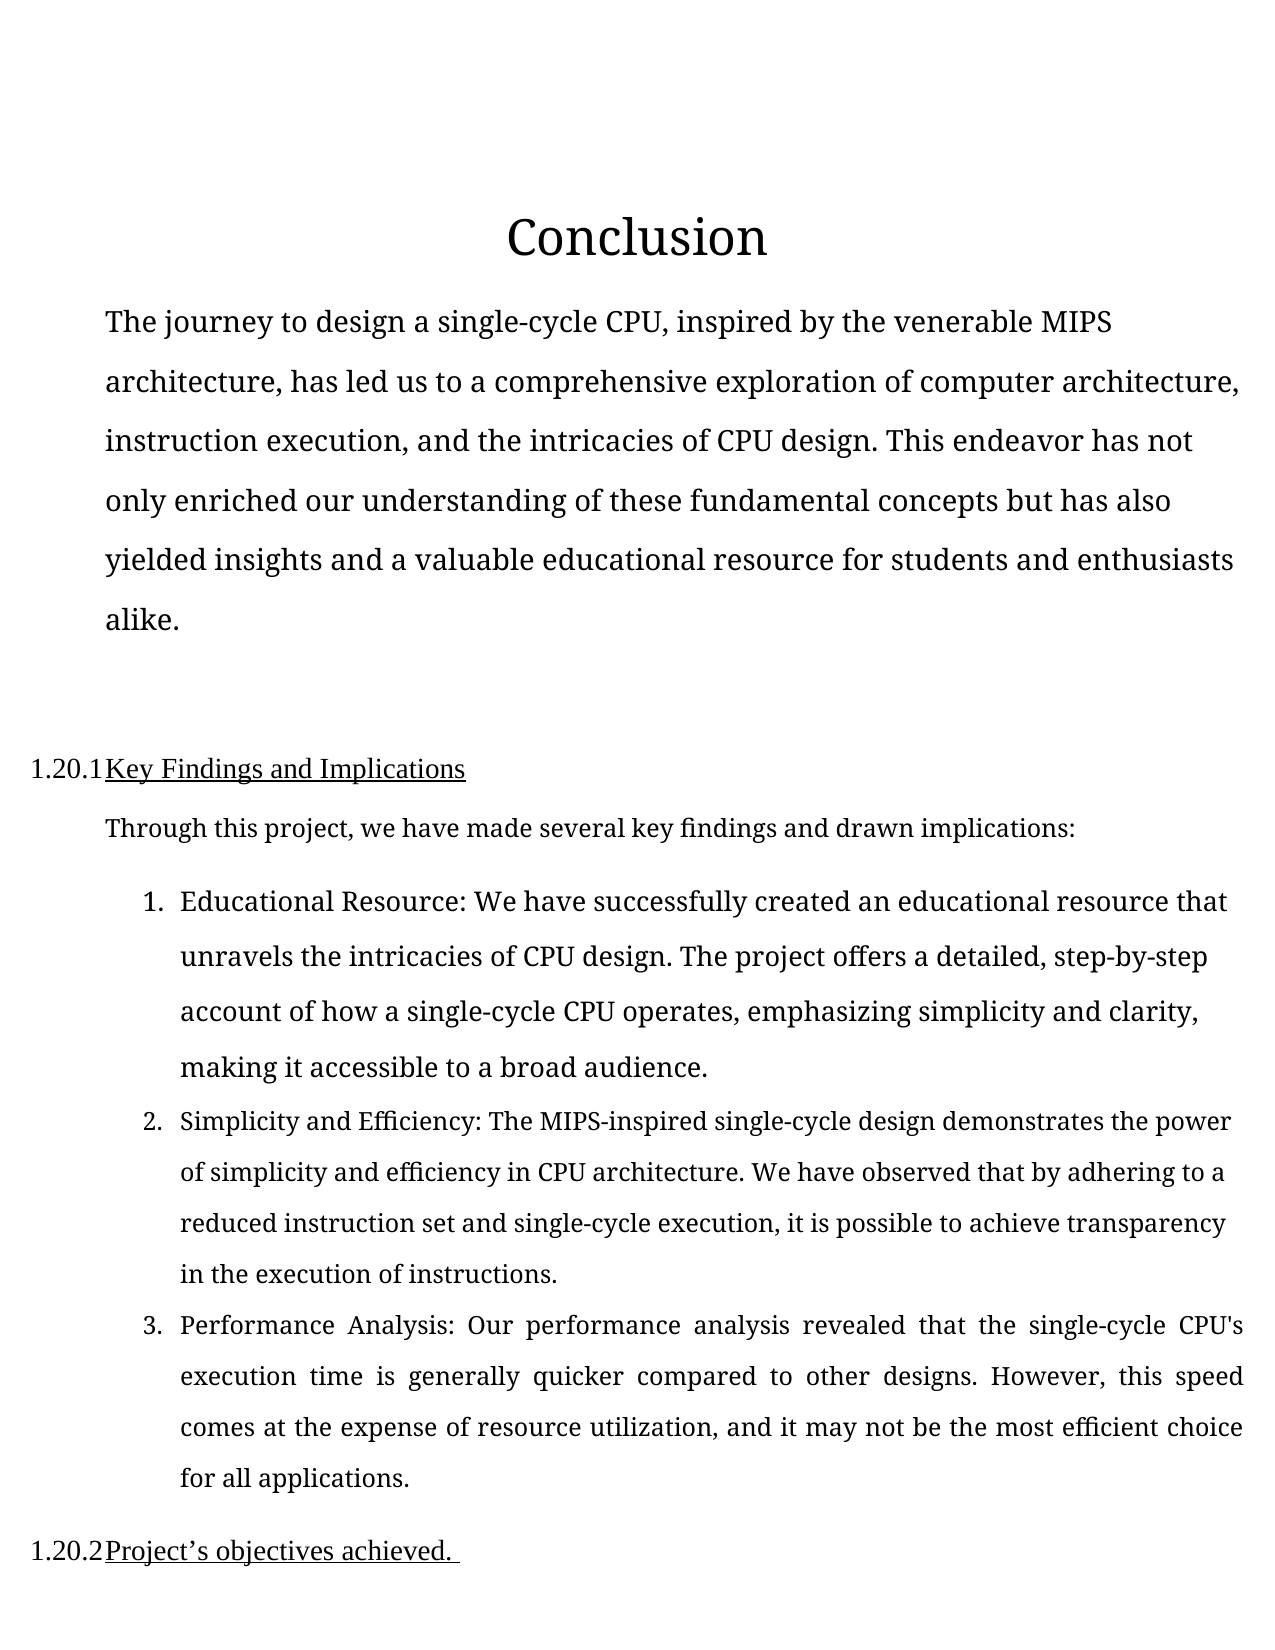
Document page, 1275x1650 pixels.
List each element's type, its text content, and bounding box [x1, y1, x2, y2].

list Performance Analysis: Our performance analysis revealed that the single-cycle CPU's execution time is generally quicker compared to other designs. However, this speed comes at the expense of resource utilization, and it may not be the most efficient choice for all applications. [142, 1308, 1245, 1495]
subtitle Project’s objectives achieved. [30, 1533, 1245, 1566]
list Simplicity and Efficiency: The MIPS-inspired single-cycle design demonstrates the power of simplicity and efficiency in CPU architecture. We have observed that by adhering to a reduced instruction set and single-cycle execution, it is possible to achieve transparency in the execution of instructions. [142, 1103, 1245, 1291]
text The journey to design a single-cycle CPU, inspired by the venerable MIPS architecture, has led us to a comprehensive exploration of computer architecture, instruction execution, and the intricacies of CPU design. This endeavor has not only enriched our understanding of these fundamental concepts but has also yielded insights and a valuable educational resource for students and enthusiasts alike. [105, 301, 1245, 638]
subtitle Conclusion [30, 202, 1245, 270]
list Educational Resource: We have successfully created an educational resource that unravels the intricacies of CPU design. The project offers a detailed, step-by-step account of how a single-cycle CPU operates, emphasizing simplicity and clarity, making it accessible to a broad audience. [142, 882, 1245, 1085]
subtitle Key Findings and Implications [30, 751, 1245, 784]
text Through this project, we have made several key findings and drawn implications: [105, 810, 1245, 844]
